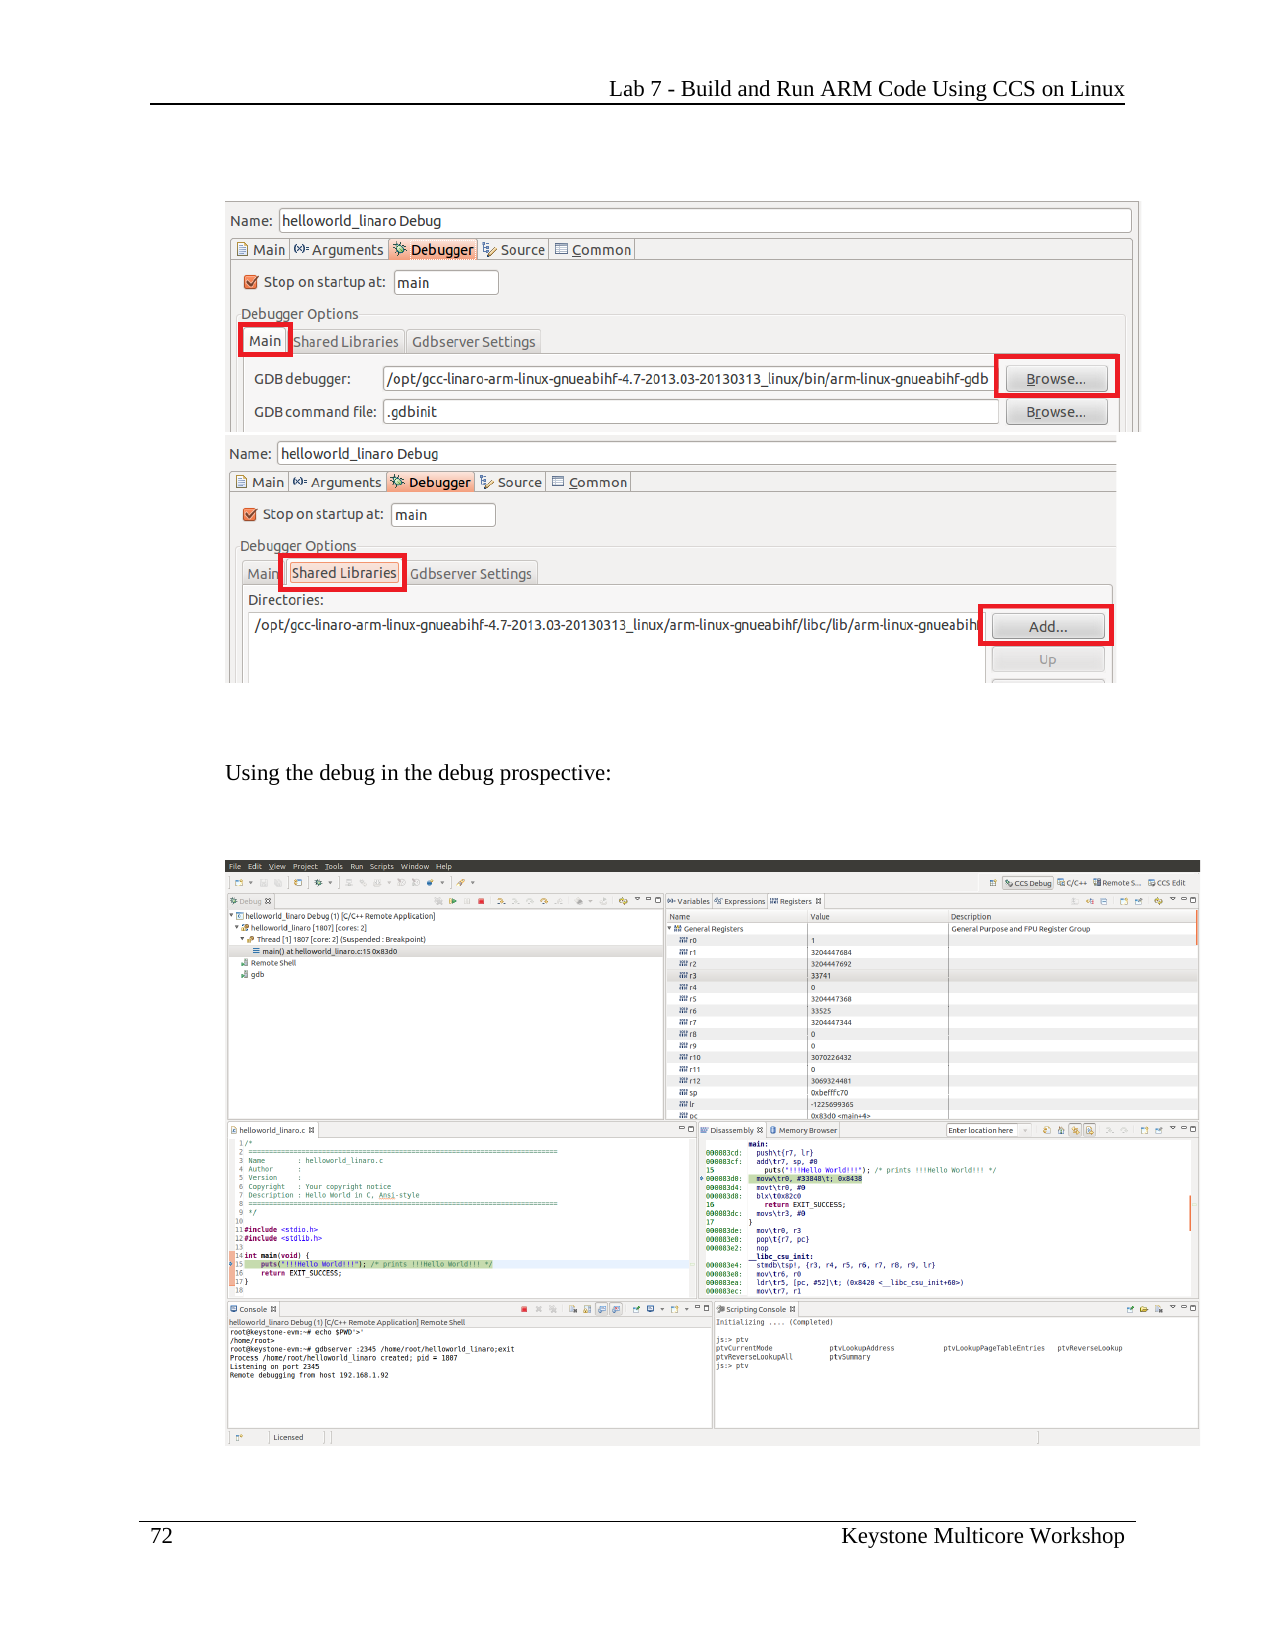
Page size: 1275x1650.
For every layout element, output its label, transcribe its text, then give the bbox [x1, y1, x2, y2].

picture [225, 201, 1142, 432]
picture [225, 435, 1117, 683]
picture [225, 860, 1200, 1446]
text Using the debug in the debug prospective: [225, 759, 1125, 785]
